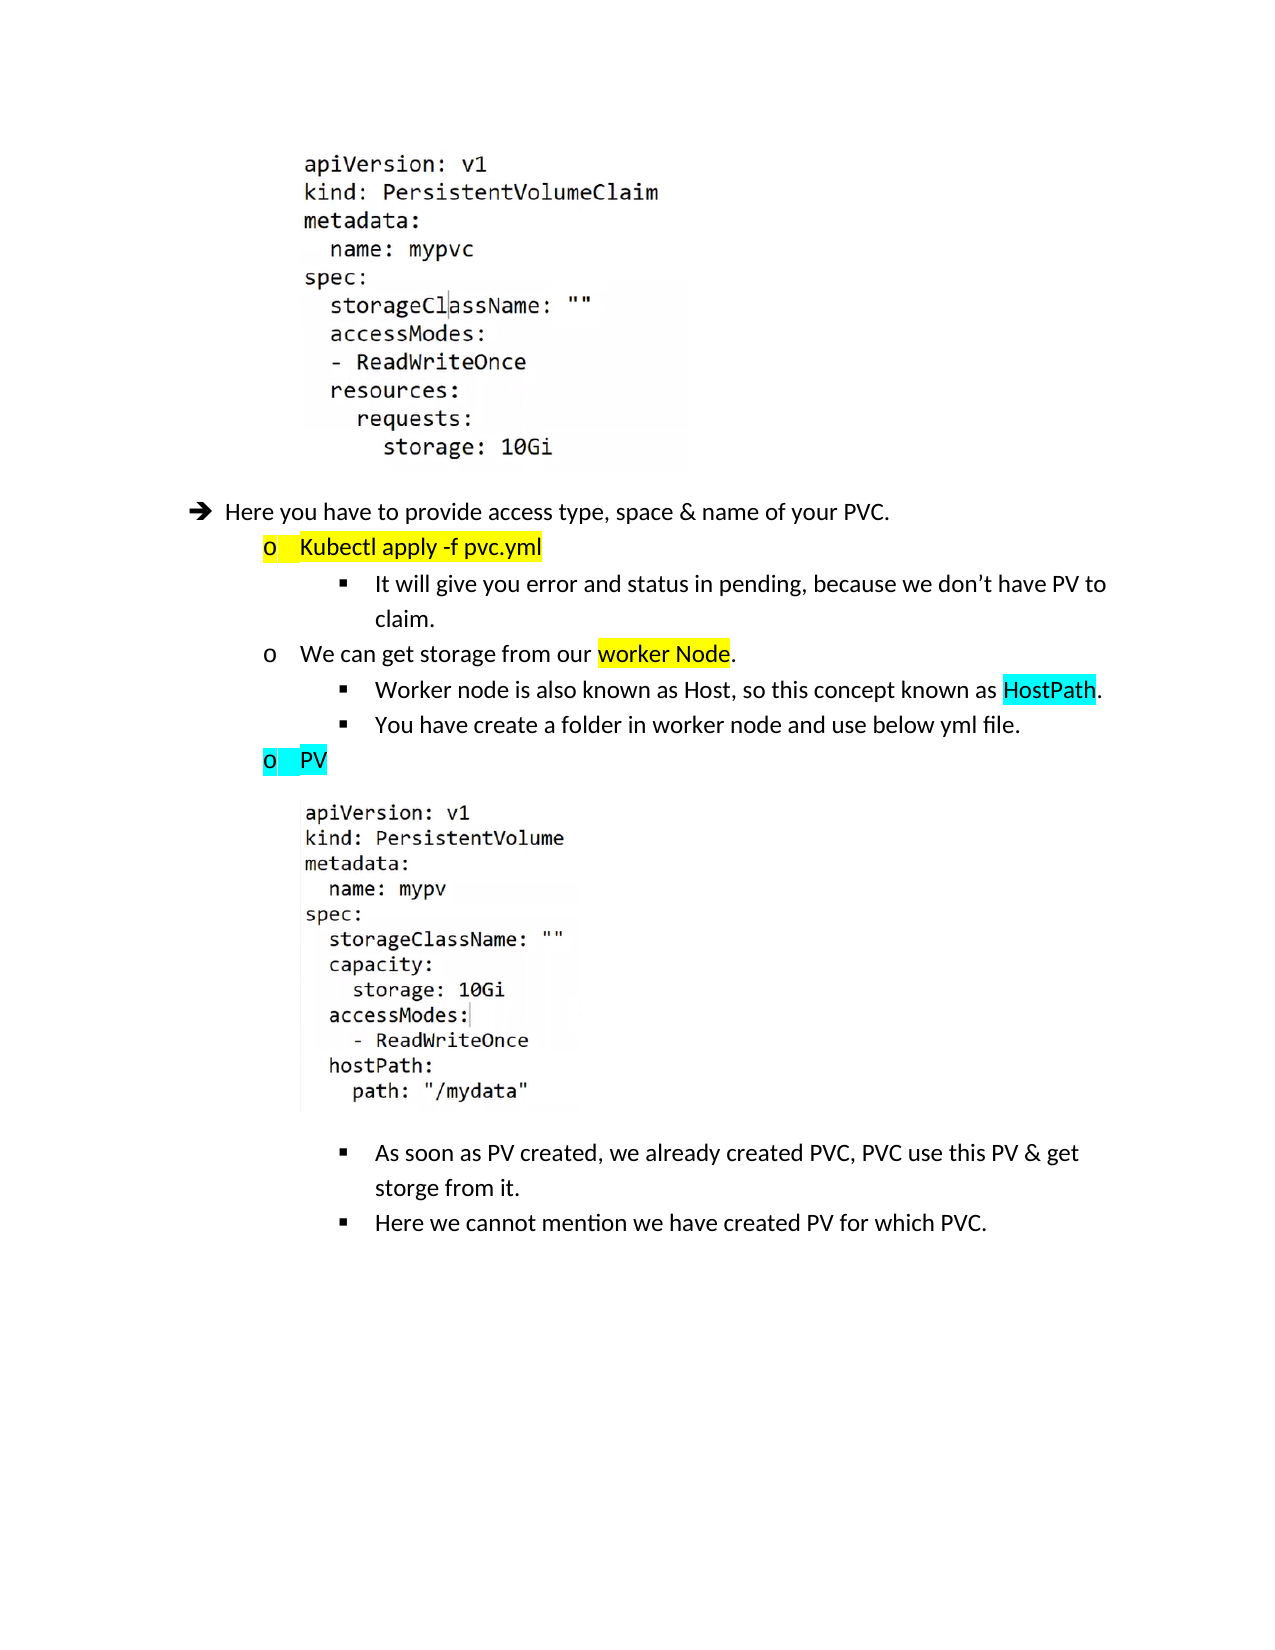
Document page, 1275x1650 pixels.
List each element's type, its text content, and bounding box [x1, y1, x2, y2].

picture [300, 150, 689, 472]
list As soon as PV created, we already created PVC, PVC use this PV & get storge from it. [337, 1137, 1125, 1203]
list You have create a folder in worker node and use below yml file. [337, 709, 1125, 740]
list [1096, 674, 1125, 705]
list We can get storage from our worker Node. [262, 638, 1125, 669]
list Kubectl apply -f pvc.yml [300, 531, 1125, 563]
list Here you have to provide access type, space & name of your PVC. [187, 496, 1125, 527]
list PV [262, 744, 300, 776]
list It will give you error and status in pending, because we don’t have PV to claim. [337, 568, 1125, 633]
list Worker node is also known as Host, so this concept known as HostPath. [337, 674, 1003, 705]
picture [300, 801, 580, 1113]
list PV [300, 744, 1125, 776]
list Here we cannot mention we have created PV for which PVC. [337, 1207, 1125, 1238]
